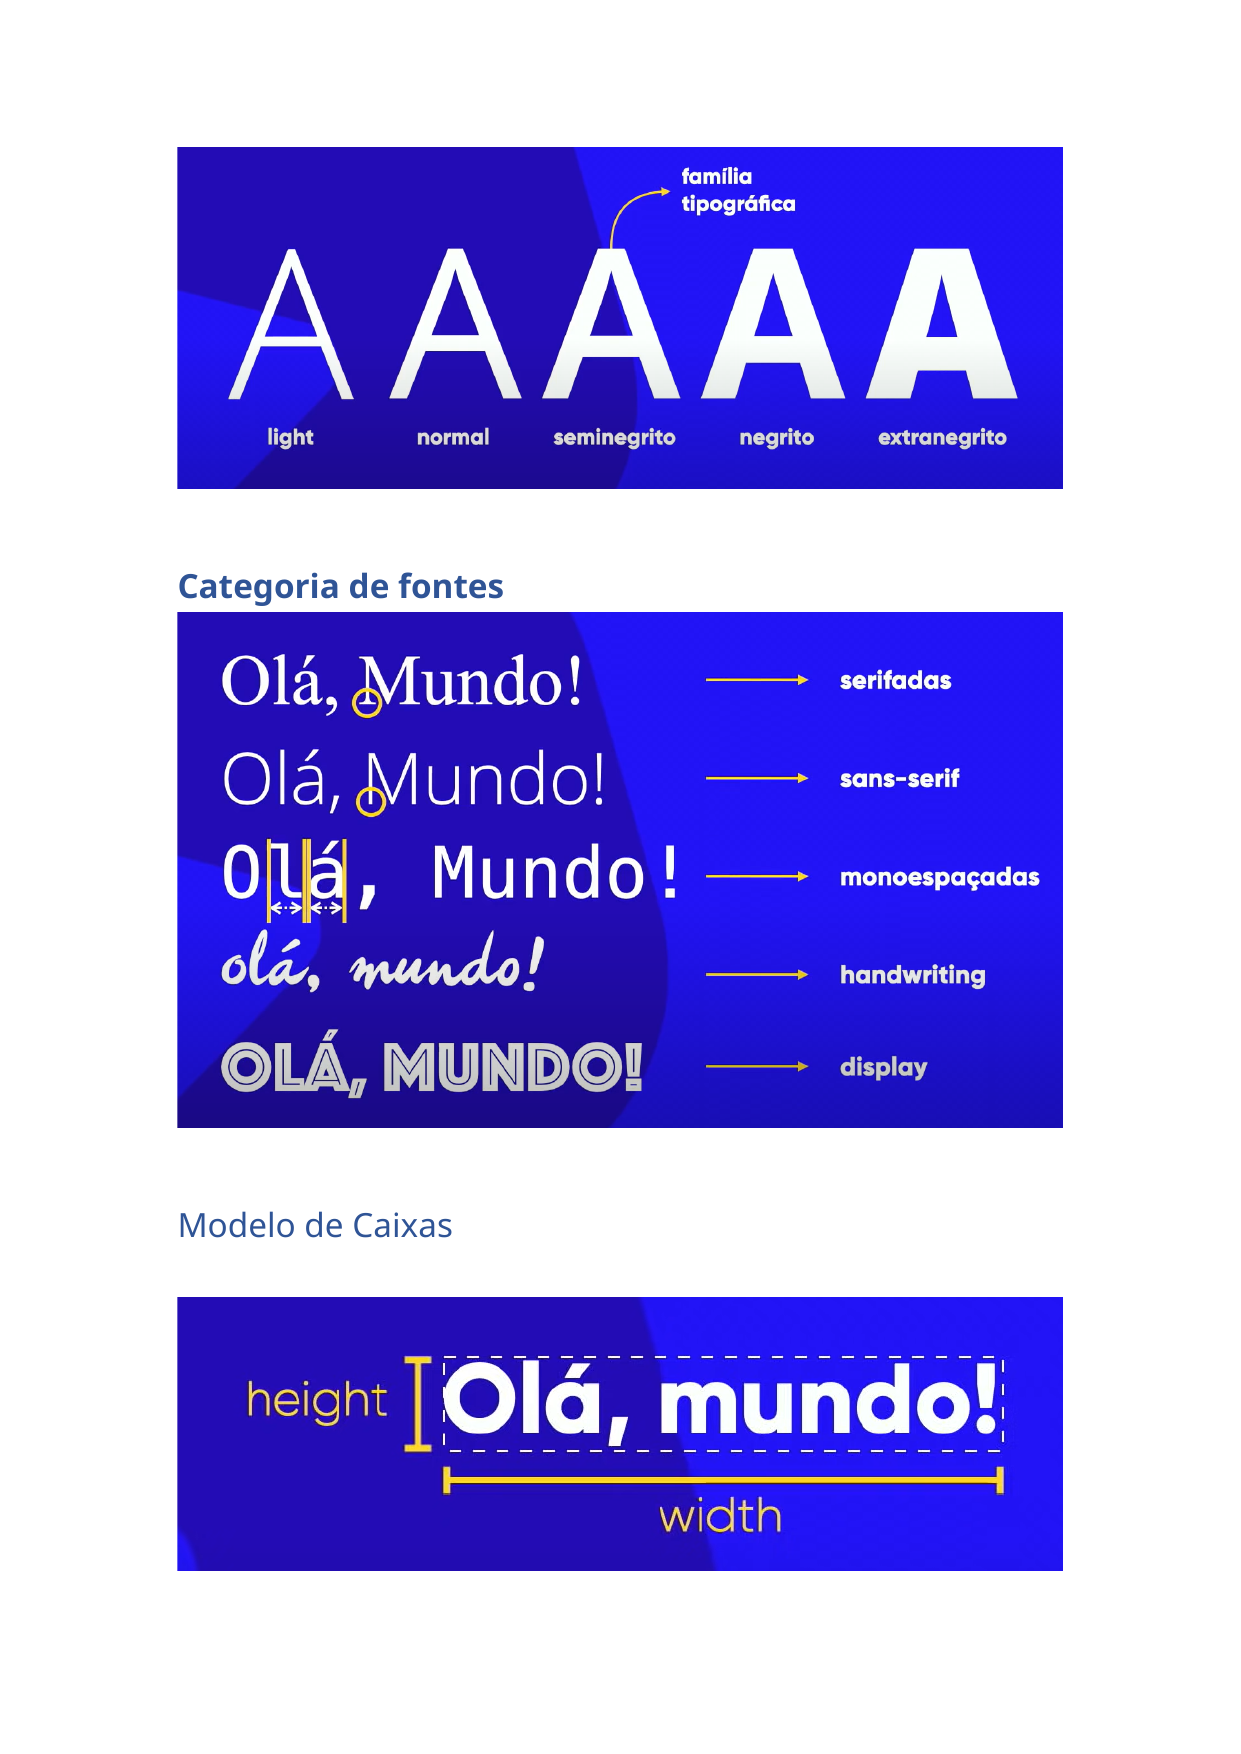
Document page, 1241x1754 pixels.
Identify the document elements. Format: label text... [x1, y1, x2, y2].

subtitle Modelo de Caixas [177, 1202, 1063, 1247]
picture [177, 612, 1063, 1128]
picture [177, 147, 1063, 489]
subtitle Categoria de fontes [177, 563, 1063, 608]
picture [177, 1297, 1063, 1571]
